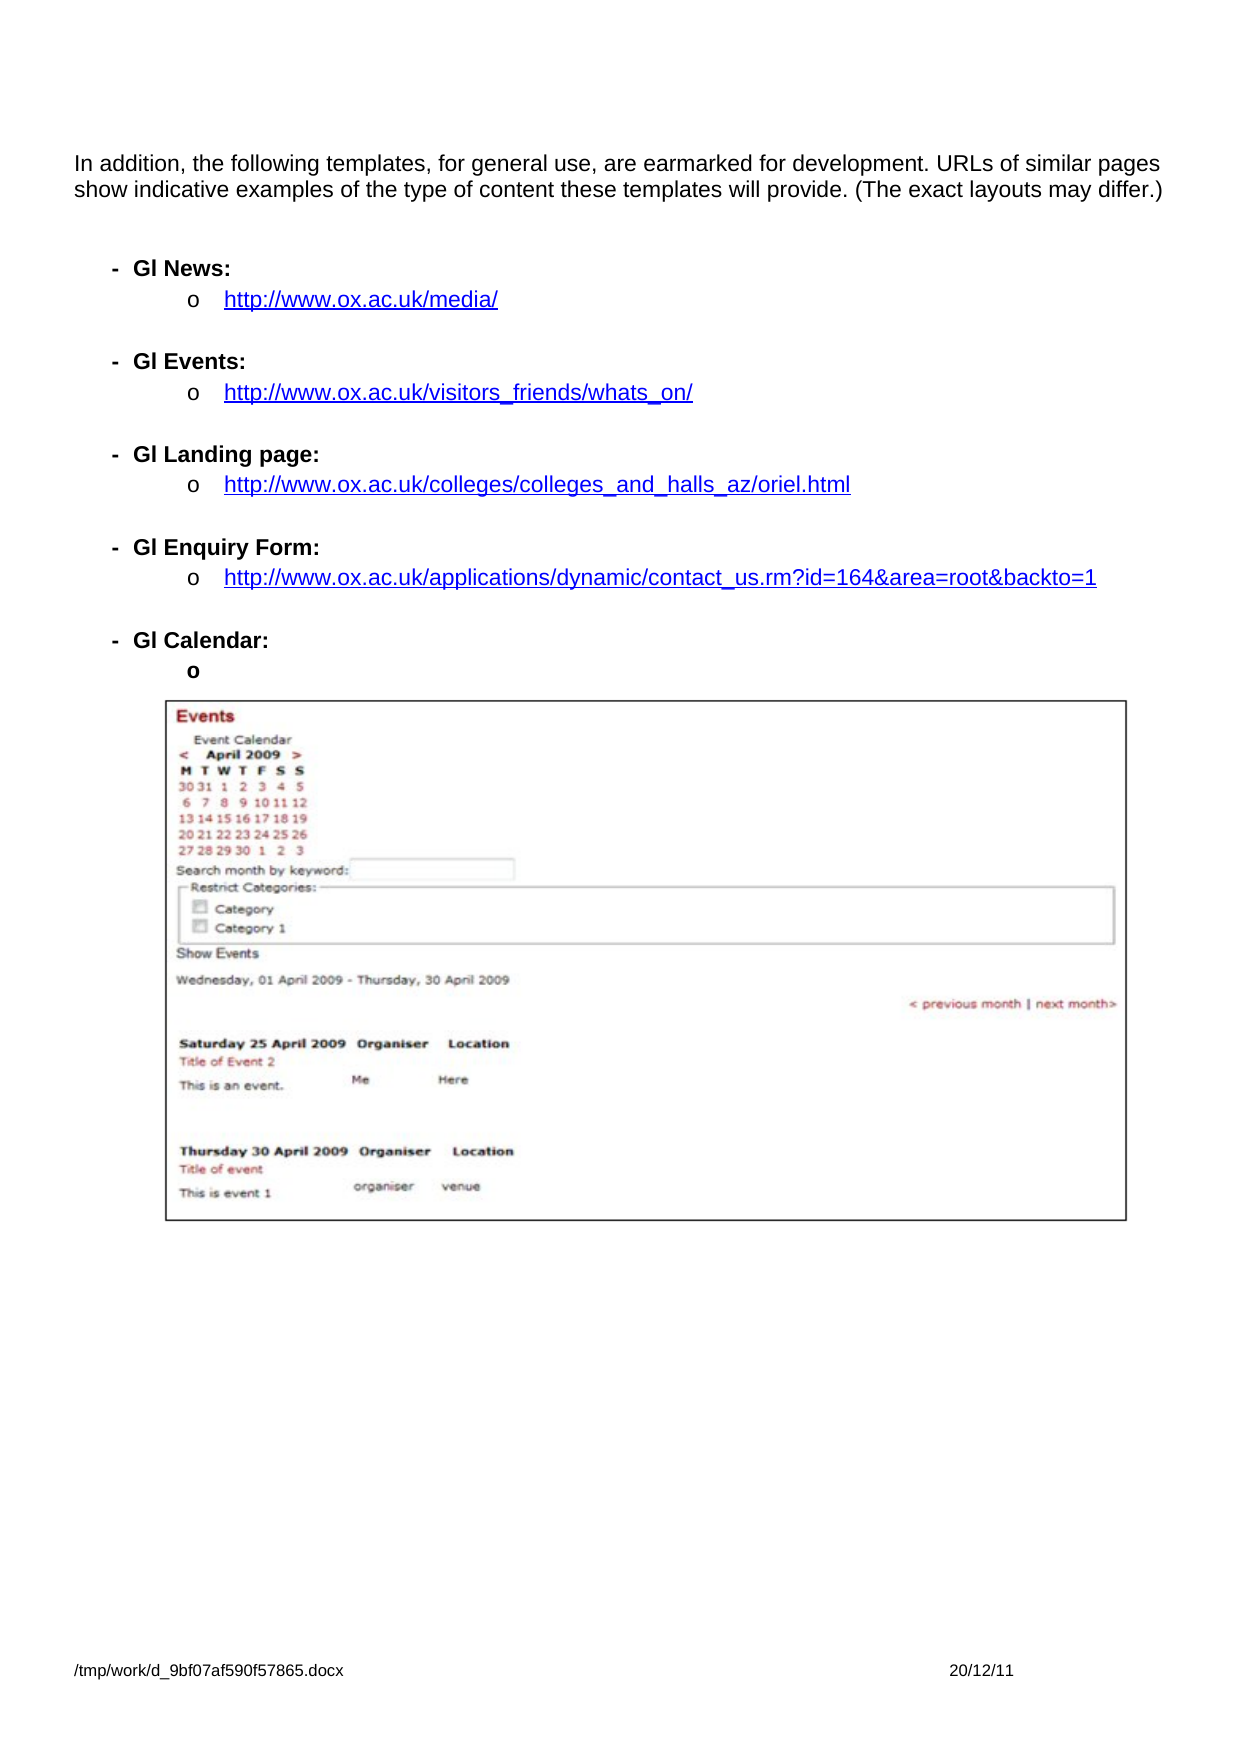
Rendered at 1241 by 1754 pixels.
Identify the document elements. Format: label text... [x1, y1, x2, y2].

list Gl Enquiry Form: [111, 534, 1196, 561]
list http://www.ox.ac.uk/media/ [186, 286, 1196, 314]
list Gl Events: [111, 348, 1196, 375]
list http://www.ox.ac.uk/applications/dynamic/contact_us.rm?id=164&area=root&backto=1 [186, 564, 1196, 593]
list Gl Landing page: [111, 441, 1196, 468]
picture [148, 689, 1143, 1234]
list Gl Calendar: [111, 627, 1196, 653]
list Gl News: [111, 255, 1196, 282]
text In addition, the following templates, for general use, are earmarked for development. URLs of similar pages show indicative examples of the type of content these templates will provide. (The exact layouts may differ.) [74, 150, 1196, 203]
list http://www.ox.ac.uk/colleges/colleges_and_halls_az/oriel.html [186, 471, 1196, 500]
list http://www.ox.ac.uk/visitors_friends/whats_on/ [186, 378, 1196, 407]
